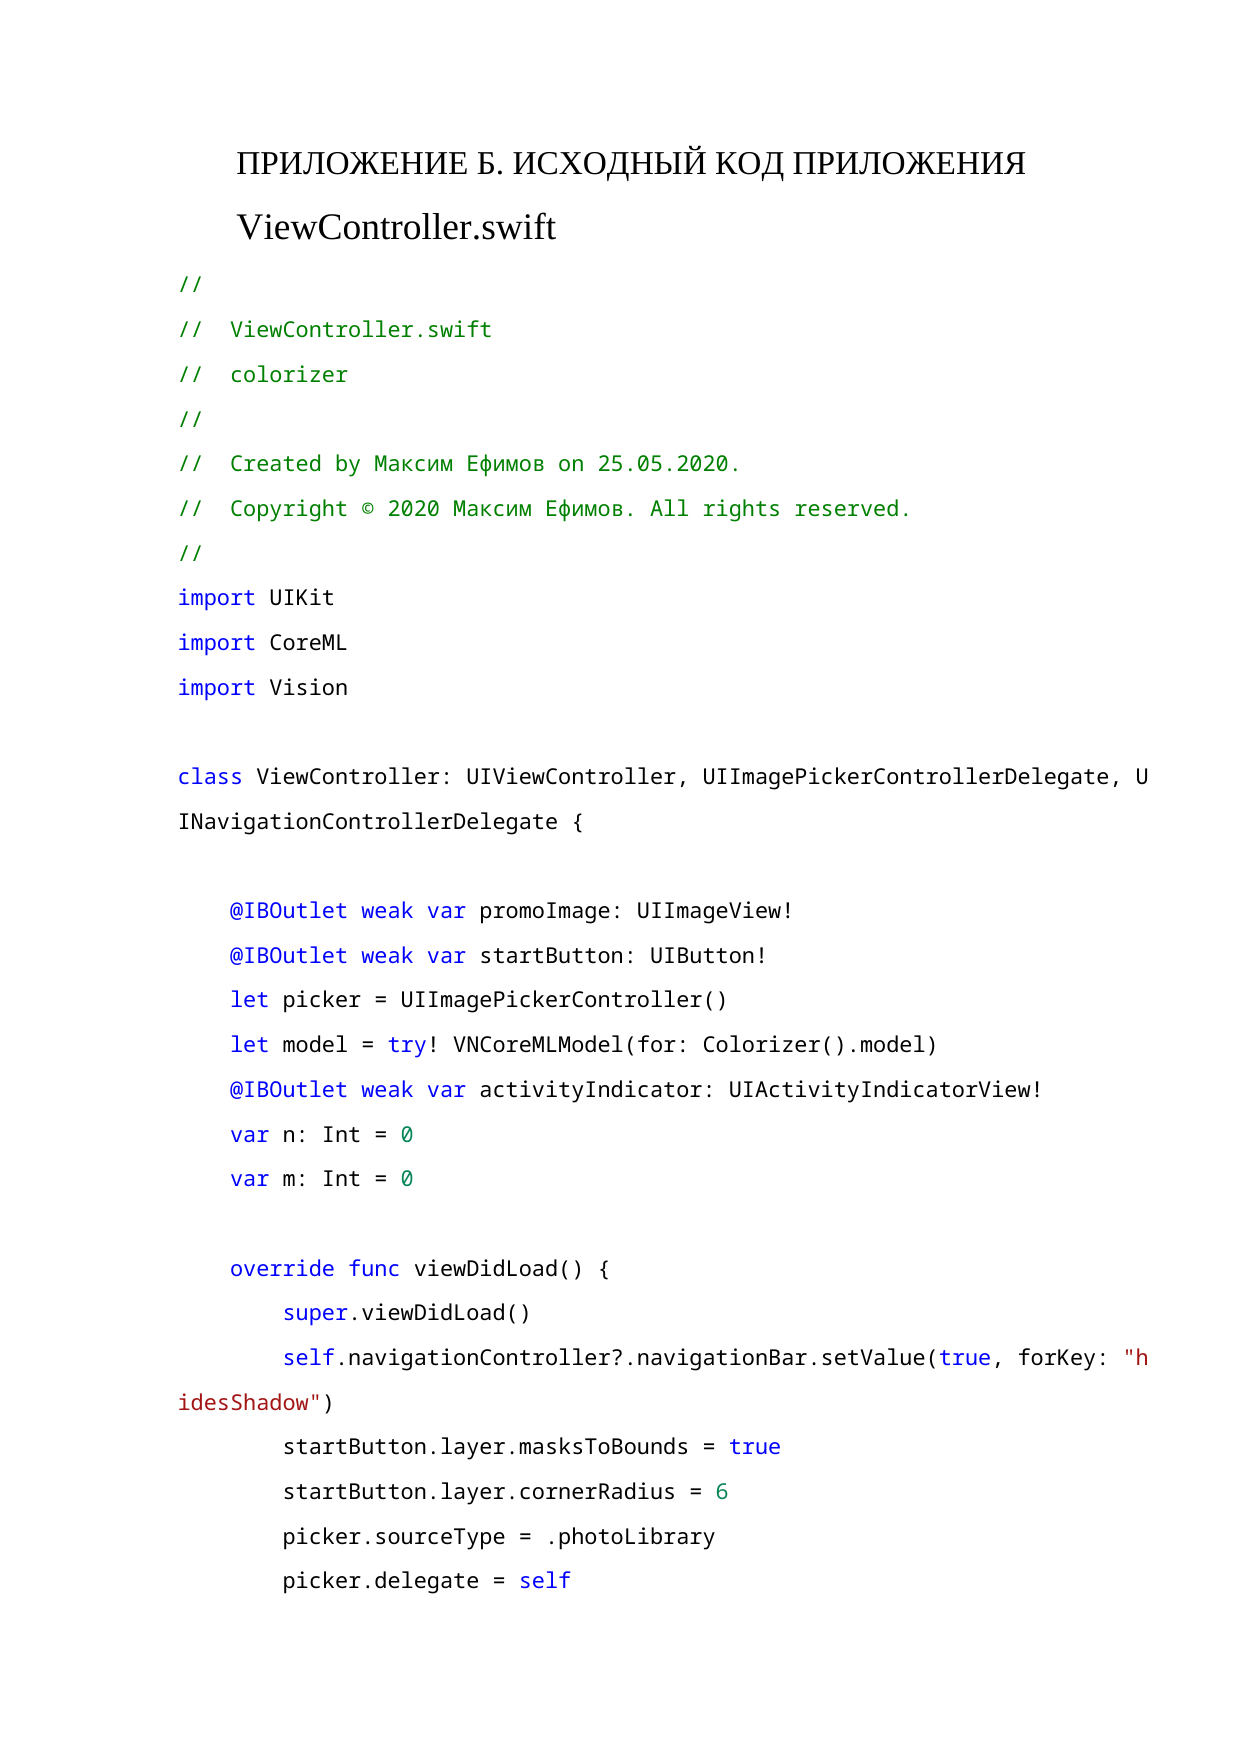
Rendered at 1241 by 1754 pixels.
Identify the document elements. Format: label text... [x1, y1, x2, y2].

text startButton.layer.masksToBounds = true [177, 1431, 1152, 1461]
text let model = try! VNCoreMLModel(for: Colorizer().model) [177, 1029, 1152, 1059]
text self.navigationController?.navigationBar.setValue(true, forKey: "hidesShadow") [177, 1342, 1152, 1416]
text picker.sourceType = .photoLibrary [177, 1521, 1152, 1551]
text let picker = UIImagePickerController() [177, 984, 1152, 1014]
text // Copyright © 2020 Максим Ефимов. All rights reserved. [177, 493, 1152, 523]
text startButton.layer.cornerRadius = 6 [177, 1476, 1152, 1506]
text import CoreML [177, 627, 1152, 657]
text class ViewController: UIViewController, UIImagePickerControllerDelegate, UINavigationControllerDelegate { [177, 761, 1152, 836]
text @IBOutlet weak var startButton: UIButton! [177, 940, 1152, 969]
text @IBOutlet weak var activityIndicator: UIActivityIndicatorView! [177, 1074, 1152, 1104]
text // Created by Максим Ефимов on 25.05.2020. [177, 448, 1152, 478]
text // ViewController.swift [177, 314, 1152, 344]
text // colorizer [177, 359, 1152, 389]
text var n: Int = 0 [177, 1118, 1152, 1148]
text import UIKit [177, 582, 1152, 612]
text picker.delegate = self [177, 1565, 1152, 1595]
subtitle Приложение Б. Исходный код приложения [177, 143, 1152, 181]
text override func viewDidLoad() { [177, 1253, 1152, 1282]
text // [177, 269, 1152, 299]
subtitle ViewController.swift [177, 205, 1152, 248]
text // [177, 538, 1152, 567]
text var m: Int = 0 [177, 1163, 1152, 1193]
text // [177, 403, 1152, 433]
text import Vision [177, 672, 1152, 701]
text @IBOutlet weak var promoImage: UIImageView! [177, 895, 1152, 925]
text super.viewDidLoad() [177, 1297, 1152, 1327]
